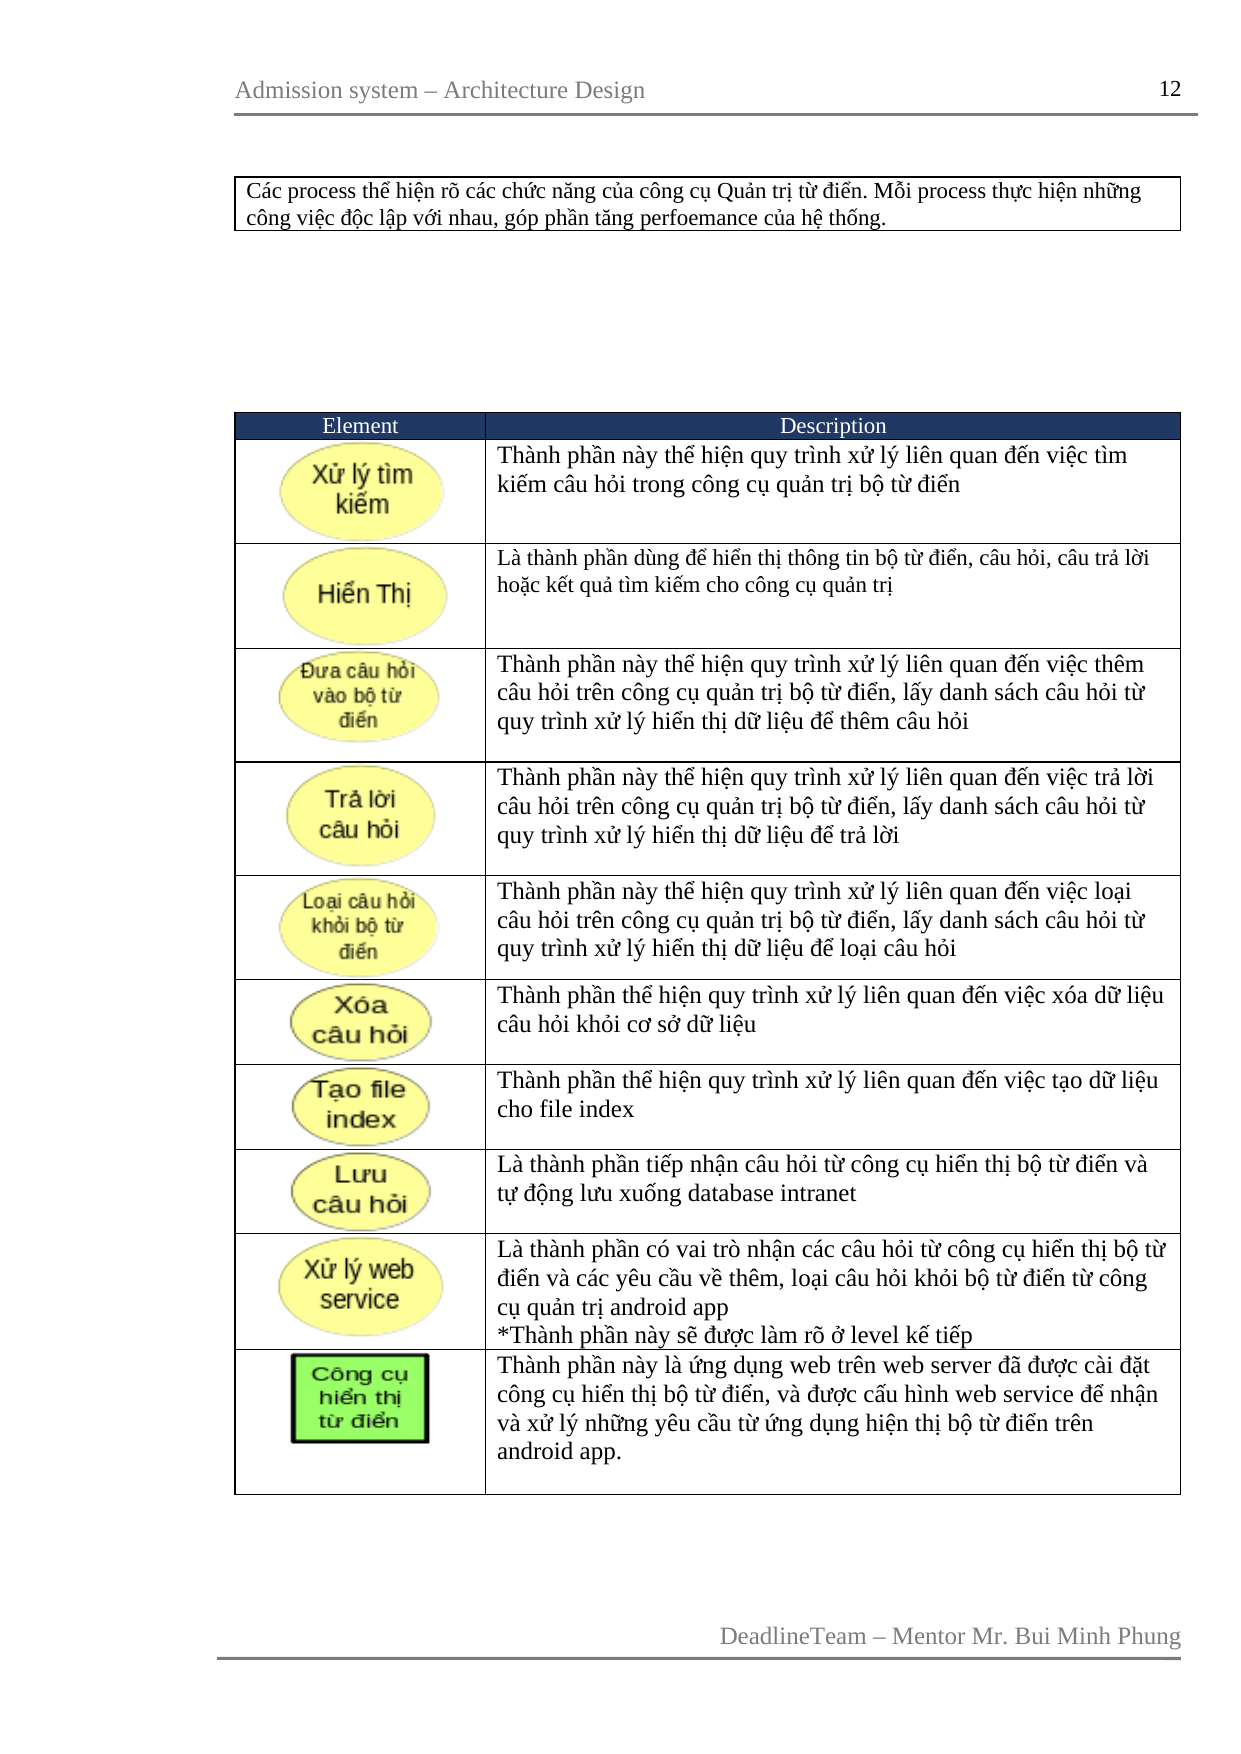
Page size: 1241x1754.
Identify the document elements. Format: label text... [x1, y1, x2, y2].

table_cell [364, 876, 485, 979]
table_cell Thành phần này thể hiện quy trình xử lý liên quan đến việc tìm kiếm câu hỏi trong công cụ quản trị bộ từ điển [486, 440, 1180, 543]
table_cell Thành phần thể hiện quy trình xử lý liên quan đến việc tạo dữ liệu cho file index [486, 1065, 1180, 1148]
table_cell [236, 1350, 485, 1494]
table_cell [236, 876, 354, 979]
table_cell [236, 763, 485, 875]
table_header Element [236, 413, 485, 439]
table_cell Thành phần này thể hiện quy trình xử lý liên quan đến việc trả lời câu hỏi trên công cụ quản trị bộ từ điển, lấy danh sách câu hỏi từ quy trình xử lý hiển thị dữ liệu để trả lời [486, 763, 1180, 875]
table_cell [367, 440, 485, 543]
table_cell [236, 440, 357, 543]
table_cell Là thành phần dùng để hiển thị thông tin bộ từ điển, câu hỏi, câu trả lời hoặc kết quả tìm kiếm cho công cụ quản trị [486, 544, 1180, 648]
table_cell Là thành phần có vai trò nhận các câu hỏi từ công cụ hiển thị bộ từ điển và các yêu cầu về thêm, loại câu hỏi khỏi bộ từ điển từ công cụ quản trị android app *Thành phần này sẽ được làm rõ ở level kế tiếp [486, 1234, 1180, 1349]
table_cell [236, 178, 1180, 230]
table_cell Là thành phần tiếp nhận câu hỏi từ công cụ hiển thị bộ từ điển và tự động lưu xuống database intranet [486, 1150, 1180, 1233]
table_cell [236, 980, 485, 1064]
table_cell [236, 649, 485, 761]
table_cell [236, 1065, 485, 1148]
table_cell Thành phần này là ứng dụng web trên web server đã được cài đặt công cụ hiển thị bộ từ điển, và được cấu hình web service để nhận và xử lý những yêu cầu từ ứng dụng hiện thị bộ từ điển trên android app. [486, 1350, 1180, 1494]
table_cell Thành phần thể hiện quy trình xử lý liên quan đến việc xóa dữ liệu câu hỏi khỏi cơ sở dữ liệu [486, 980, 1180, 1064]
table_header Description [486, 413, 1180, 439]
table_cell [236, 1234, 485, 1349]
table_cell Thành phần này thể hiện quy trình xử lý liên quan đến việc thêm câu hỏi trên công cụ quản trị bộ từ điển, lấy danh sách câu hỏi từ quy trình xử lý hiển thị dữ liệu để thêm câu hỏi [486, 649, 1180, 761]
table_cell [236, 1150, 485, 1233]
table_cell Thành phần này thể hiện quy trình xử lý liên quan đến việc loại câu hỏi trên công cụ quản trị bộ từ điển, lấy danh sách câu hỏi từ quy trình xử lý hiển thị dữ liệu để loại câu hỏi [486, 876, 1180, 979]
table_cell [236, 544, 485, 648]
